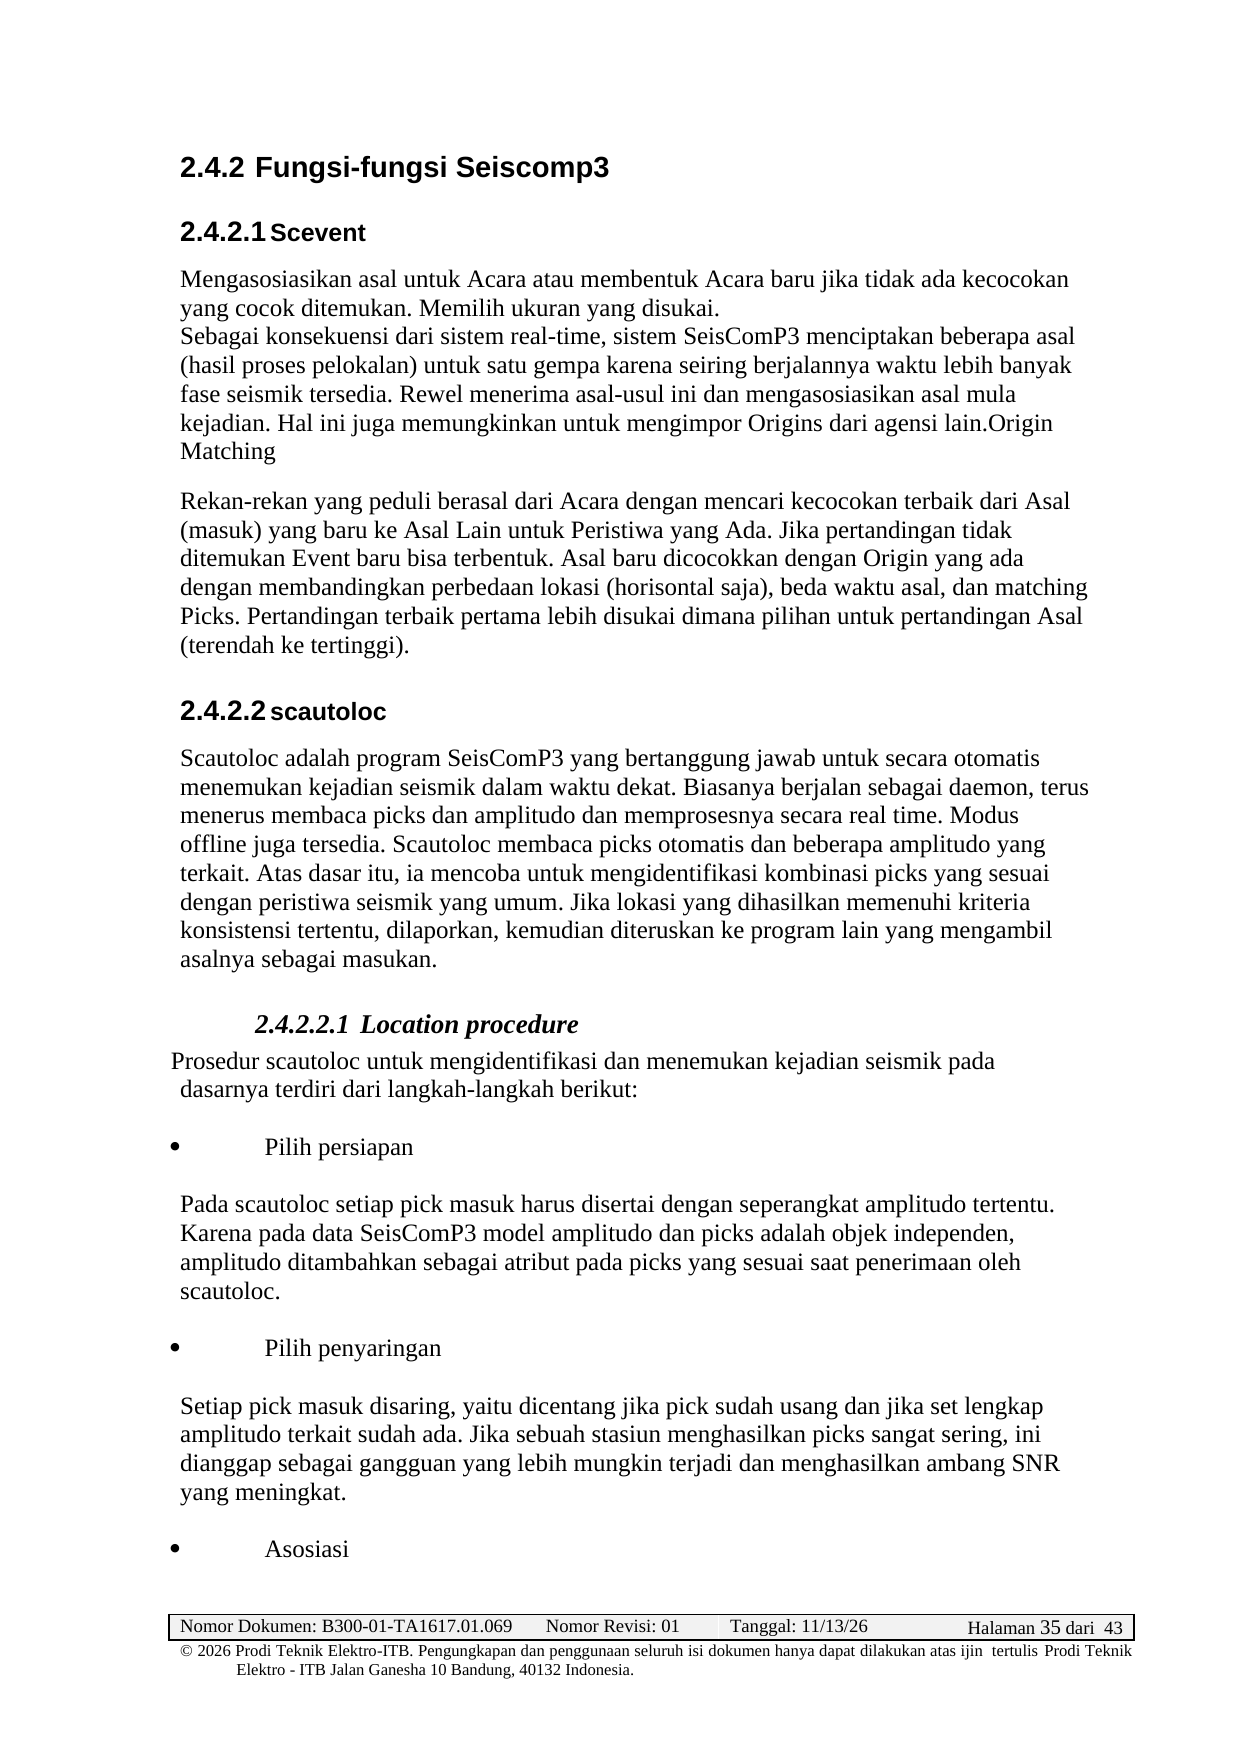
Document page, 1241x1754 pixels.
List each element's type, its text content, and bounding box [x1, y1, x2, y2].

list Pilih penyaringan [171, 1333, 1090, 1362]
list Asosiasi [171, 1534, 1090, 1563]
text Setiap pick masuk disaring, yaitu dicentang jika pick sudah usang dan jika set lengkap amplitudo terkait sudah ada. Jika sebuah stasiun menghasilkan picks sangat sering, ini dianggap sebagai gangguan yang lebih mungkin terjadi dan menghasilkan ambang SNR yang meningkat. [171, 1362, 1090, 1506]
text Scautoloc adalah program SeisComP3 yang bertanggung jawab untuk secara otomatis menemukan kejadian seismik dalam waktu dekat. Biasanya berjalan sebagai daemon, terus menerus membaca picks dan amplitudo dan memprosesnya secara real time. Modus offline juga tersedia. Scautoloc membaca picks otomatis dan beberapa amplitudo yang terkait. Atas dasar itu, ia mencoba untuk mengidentifikasi kombinasi picks yang sesuai dengan peristiwa seismik yang umum. Jika lokasi yang dihasilkan memenuhi kriteria konsistensi tertentu, dilaporkan, kemudian diteruskan ke program lain yang mengambil asalnya sebagai masukan. [180, 743, 1090, 973]
text Prosedur scautoloc untuk mengidentifikasi dan menemukan kejadian seismik pada dasarnya terdiri dari langkah-langkah berikut: [171, 1046, 1090, 1103]
text Pada scautoloc setiap pick masuk harus disertai dengan seperangkat amplitudo tertentu. Karena pada data SeisComP3 model amplitudo dan picks adalah objek independen, amplitudo ditambahkan sebagai atribut pada picks yang sesuai saat penerimaan oleh scautoloc. [171, 1161, 1090, 1304]
subtitle Fungsi-fungsi Seiscomp3 [180, 150, 1090, 183]
text Rekan-rekan yang peduli berasal dari Acara dengan mencari kecocokan terbaik dari Asal (masuk) yang baru ke Asal Lain untuk Peristiwa yang Ada. Jika pertandingan tidak ditemukan Event baru bisa terbentuk. Asal baru dicocokkan dengan Origin yang ada dengan membandingkan perbedaan lokasi (horisontal saja), beda waktu asal, dan matching Picks. Pertandingan terbaik pertama lebih disukai dimana pilihan untuk pertandingan Asal (terendah ke tertinggi). [180, 486, 1090, 658]
list Pilih persiapan [171, 1132, 1090, 1161]
text Mengasosiasikan asal untuk Acara atau membentuk Acara baru jika tidak ada kecocokan yang cocok ditemukan. Memilih ukuran yang disukai. Sebagai konsekuensi dari sistem real-time, sistem SeisComP3 menciptakan beberapa asal (hasil proses pelokalan) untuk satu gempa karena seiring berjalannya waktu lebih banyak fase seismik tersedia. Rewel menerima asal-usul ini dan mengasosiasikan asal mula kejadian. Hal ini juga memungkinkan untuk mengimpor Origins dari agensi lain.Origin Matching [180, 264, 1090, 465]
subtitle scautoloc [180, 694, 1090, 726]
subtitle Scevent [180, 215, 1090, 247]
subtitle Location procedure [255, 1008, 1090, 1039]
